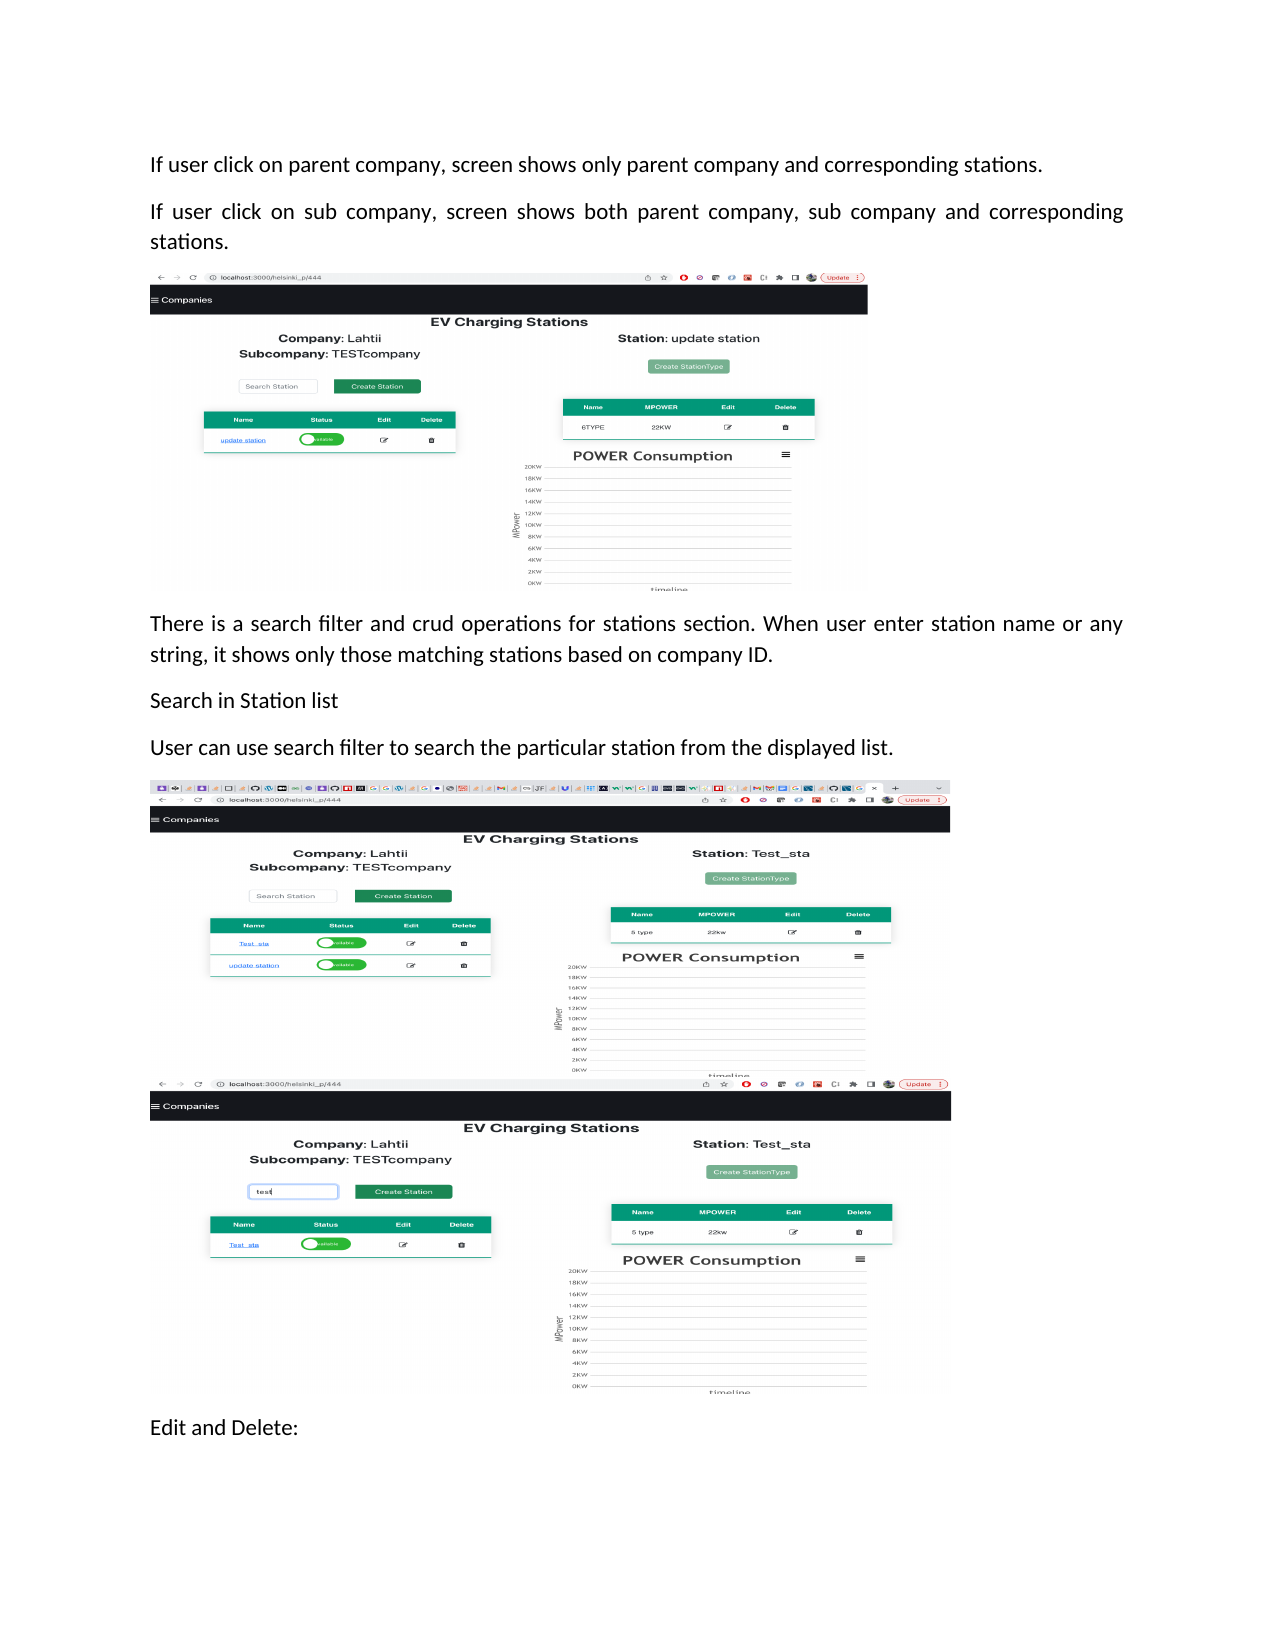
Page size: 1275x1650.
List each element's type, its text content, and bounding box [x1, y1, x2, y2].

text There is a search filter and crud operations for stations section. When user enter station name or any string, it shows only those matching stations based on company ID. [150, 609, 1125, 668]
text User can use search filter to search the particular station from the displayed list. [150, 733, 1125, 761]
picture [150, 273, 868, 591]
text If user click on sub company, screen shows both parent company, sub company and corresponding stations. [150, 197, 1125, 255]
text Edit and Delete: [150, 1413, 1125, 1441]
picture [150, 780, 951, 1077]
picture [150, 1078, 952, 1394]
text Search in Station list [150, 687, 1125, 714]
text If user click on parent company, screen shows only parent company and corresponding stations. [150, 150, 1125, 178]
